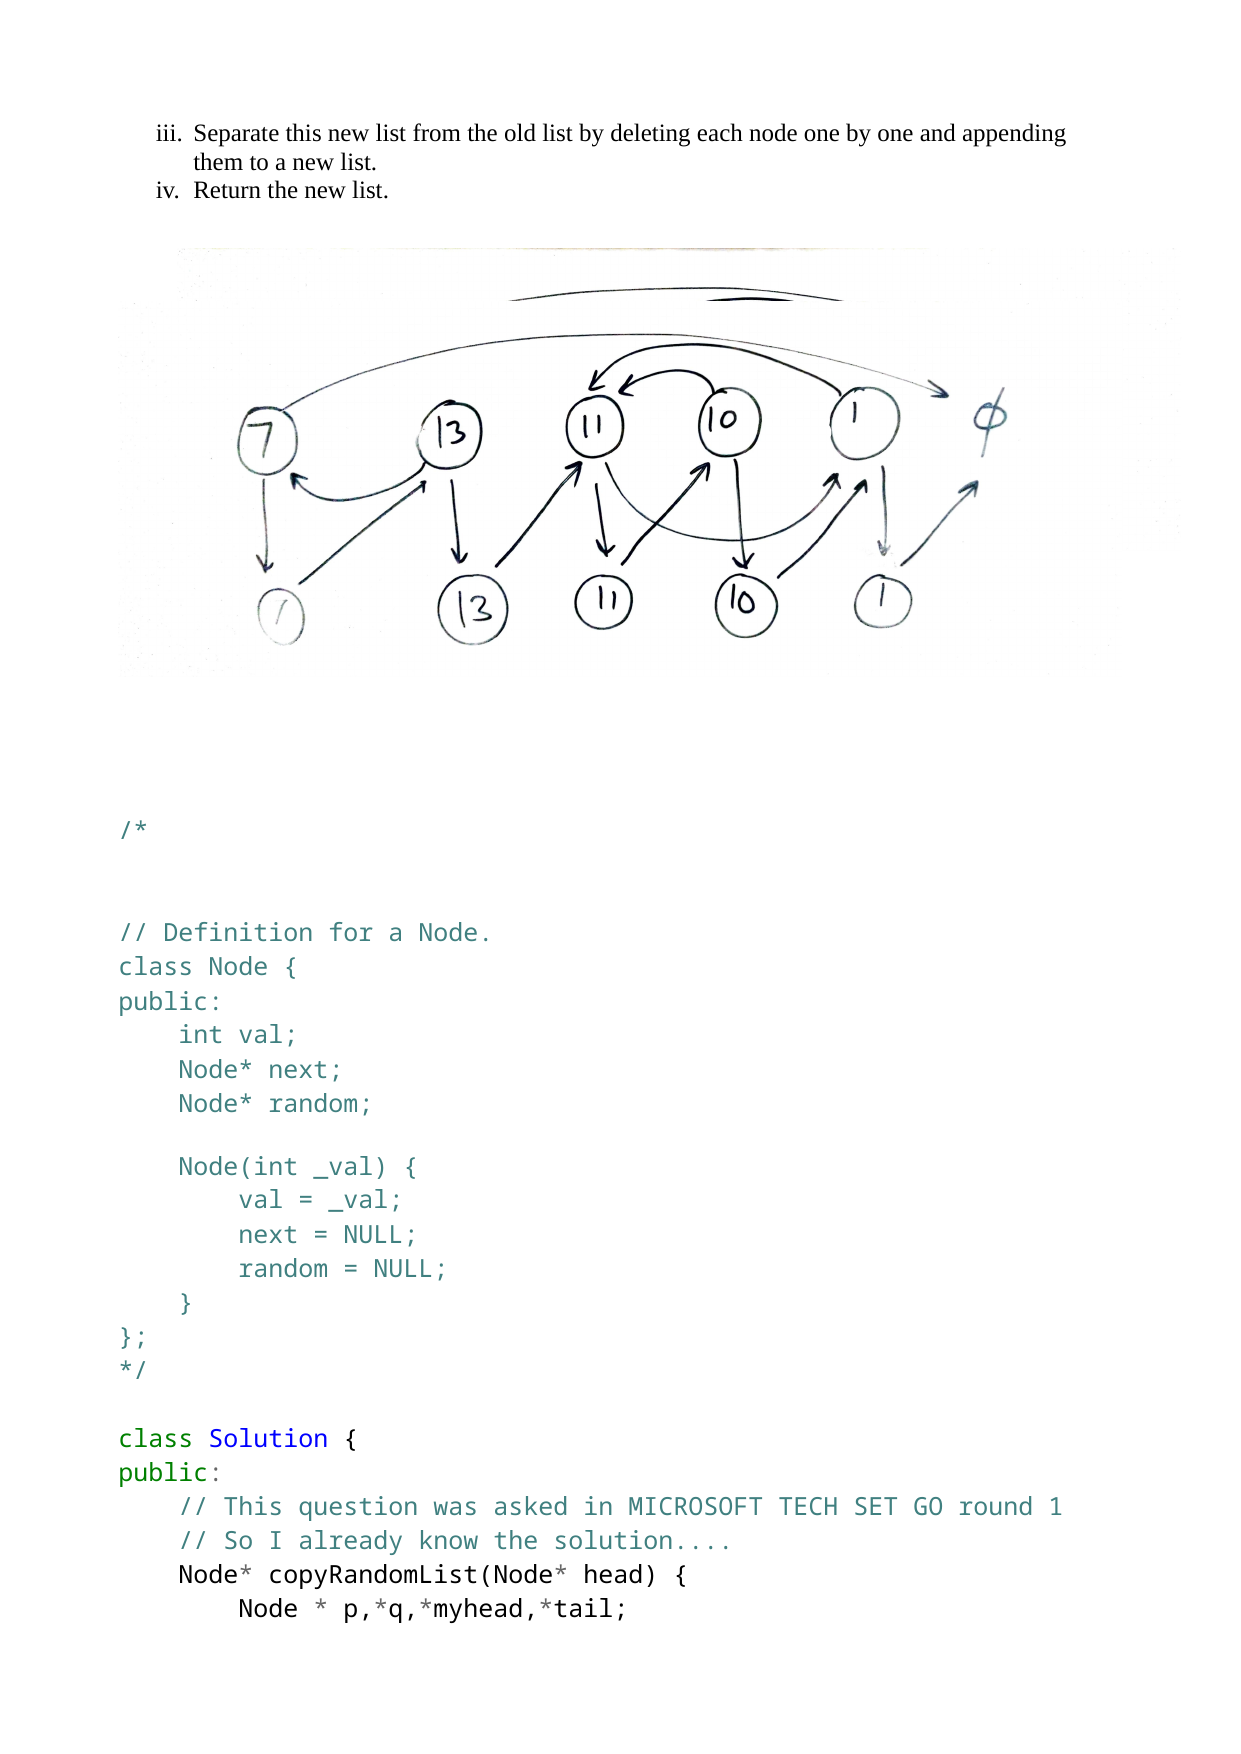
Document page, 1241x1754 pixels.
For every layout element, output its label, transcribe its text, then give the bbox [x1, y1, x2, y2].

text */ [118, 1352, 1122, 1387]
text // Definition for a Node. [118, 915, 1122, 949]
text Node * p,*q,*myhead,*tail; [118, 1591, 1122, 1625]
text random = NULL; [118, 1250, 1122, 1284]
text } [118, 1284, 1122, 1318]
text /* [118, 813, 1122, 847]
text class Node { [118, 949, 1122, 983]
text class Solution { [118, 1421, 1122, 1455]
text int val; [118, 1017, 1122, 1051]
text Node(int _val) { [118, 1148, 1122, 1182]
text Node* next; [118, 1051, 1122, 1085]
text Node* copyRandomList(Node* head) { [118, 1557, 1122, 1591]
list Separate this new list from the old list by deleting each node one by one and appending them to a new list. [156, 118, 1122, 176]
text // This question was asked in MICROSOFT TECH SET GO round 1 [118, 1489, 1122, 1523]
text next = NULL; [118, 1216, 1122, 1250]
list Return the new list. [156, 176, 1122, 204]
text val = _val; [118, 1182, 1122, 1216]
text // So I already know the solution.... [118, 1523, 1122, 1557]
text public: [118, 1455, 1122, 1489]
text }; [118, 1318, 1122, 1352]
picture [118, 248, 1182, 677]
text public: [118, 983, 1122, 1017]
text Node* random; [118, 1085, 1122, 1119]
